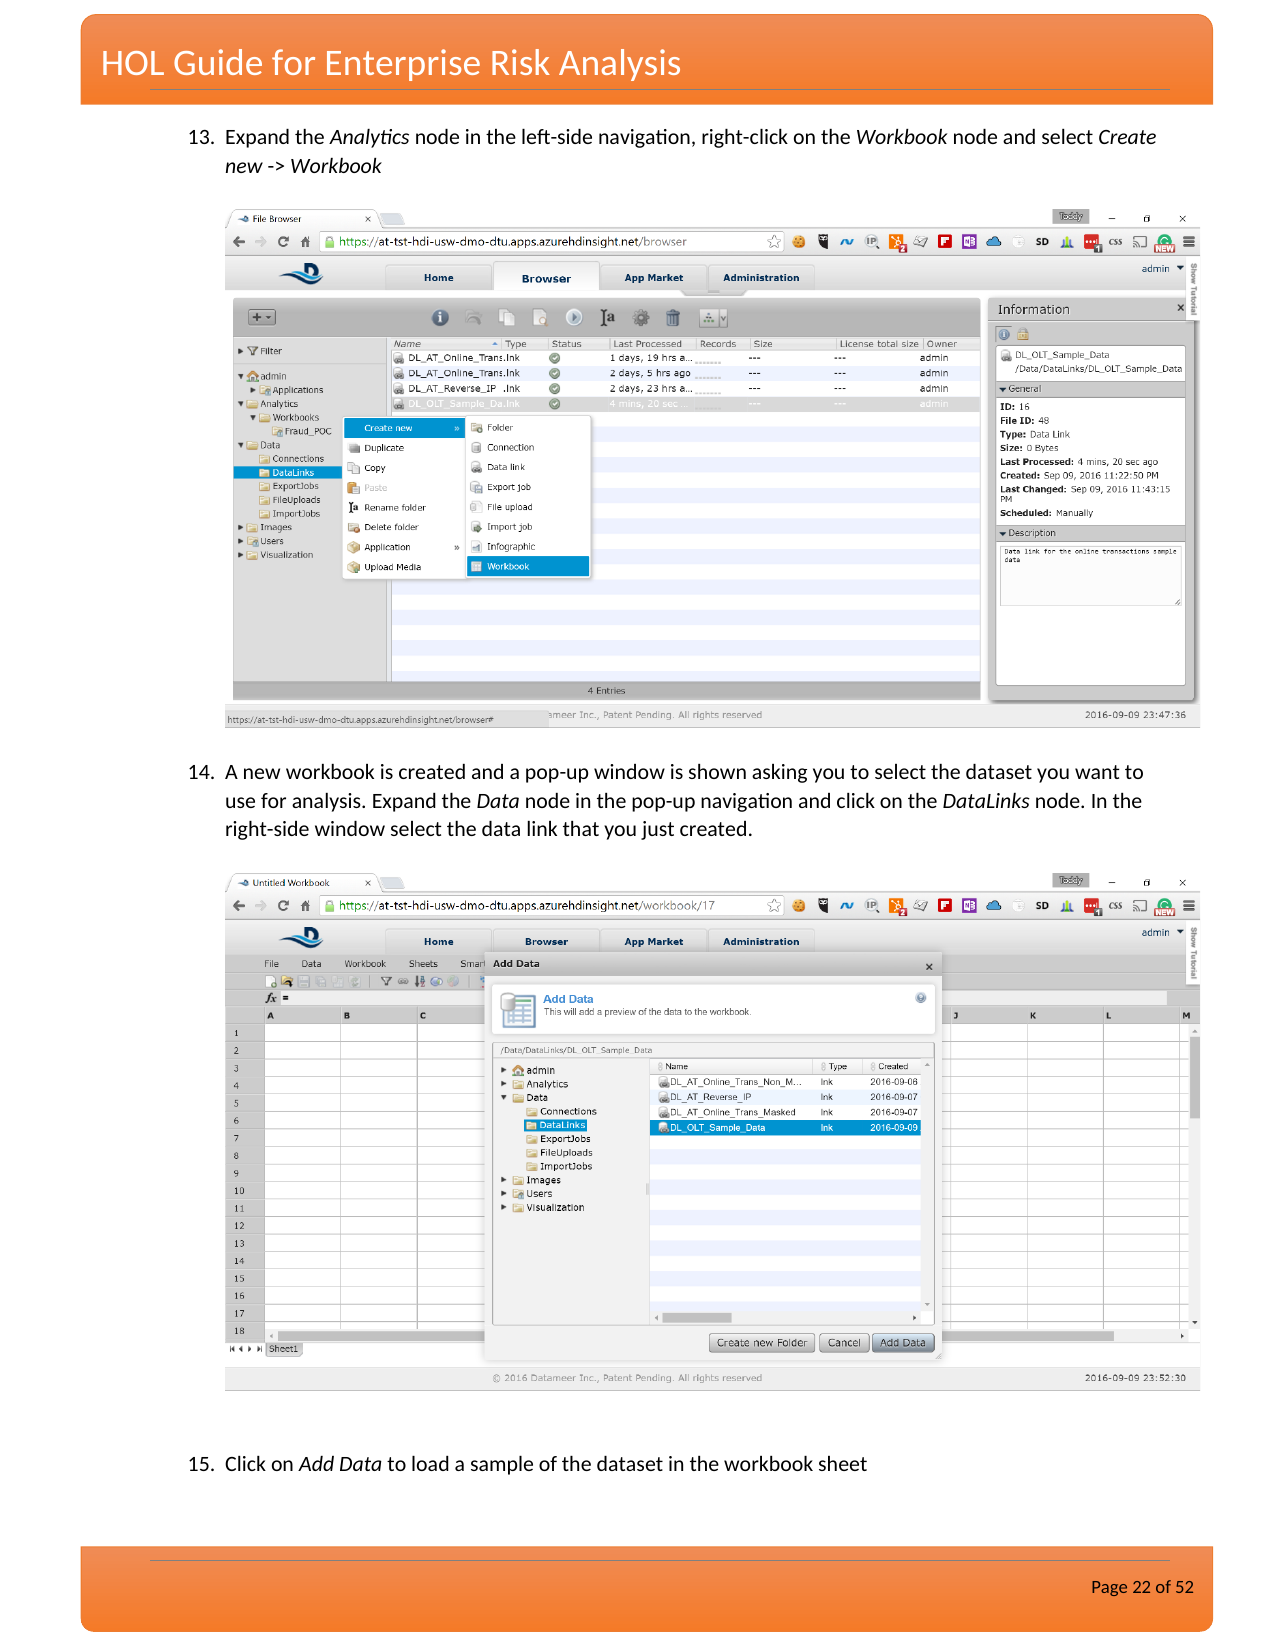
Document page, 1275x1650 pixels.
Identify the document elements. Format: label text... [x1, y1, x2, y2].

picture [225, 209, 1200, 728]
list Click on Add Data to load a sample of the dataset in the workbook sheet [187, 1451, 1170, 1477]
list A new workbook is created and a pop-up window is shown asking you to select the dataset you want to use for analysis. Expand the Data node in the pop-up navigation and click on the DataLinks node. In the right-side window select the data link that you just created. [187, 758, 1170, 842]
list Expand the Analytics node in the left-side navigation, right-click on the Workbook node and select Create new -> Workbook [187, 123, 1170, 178]
picture [225, 873, 1200, 1391]
